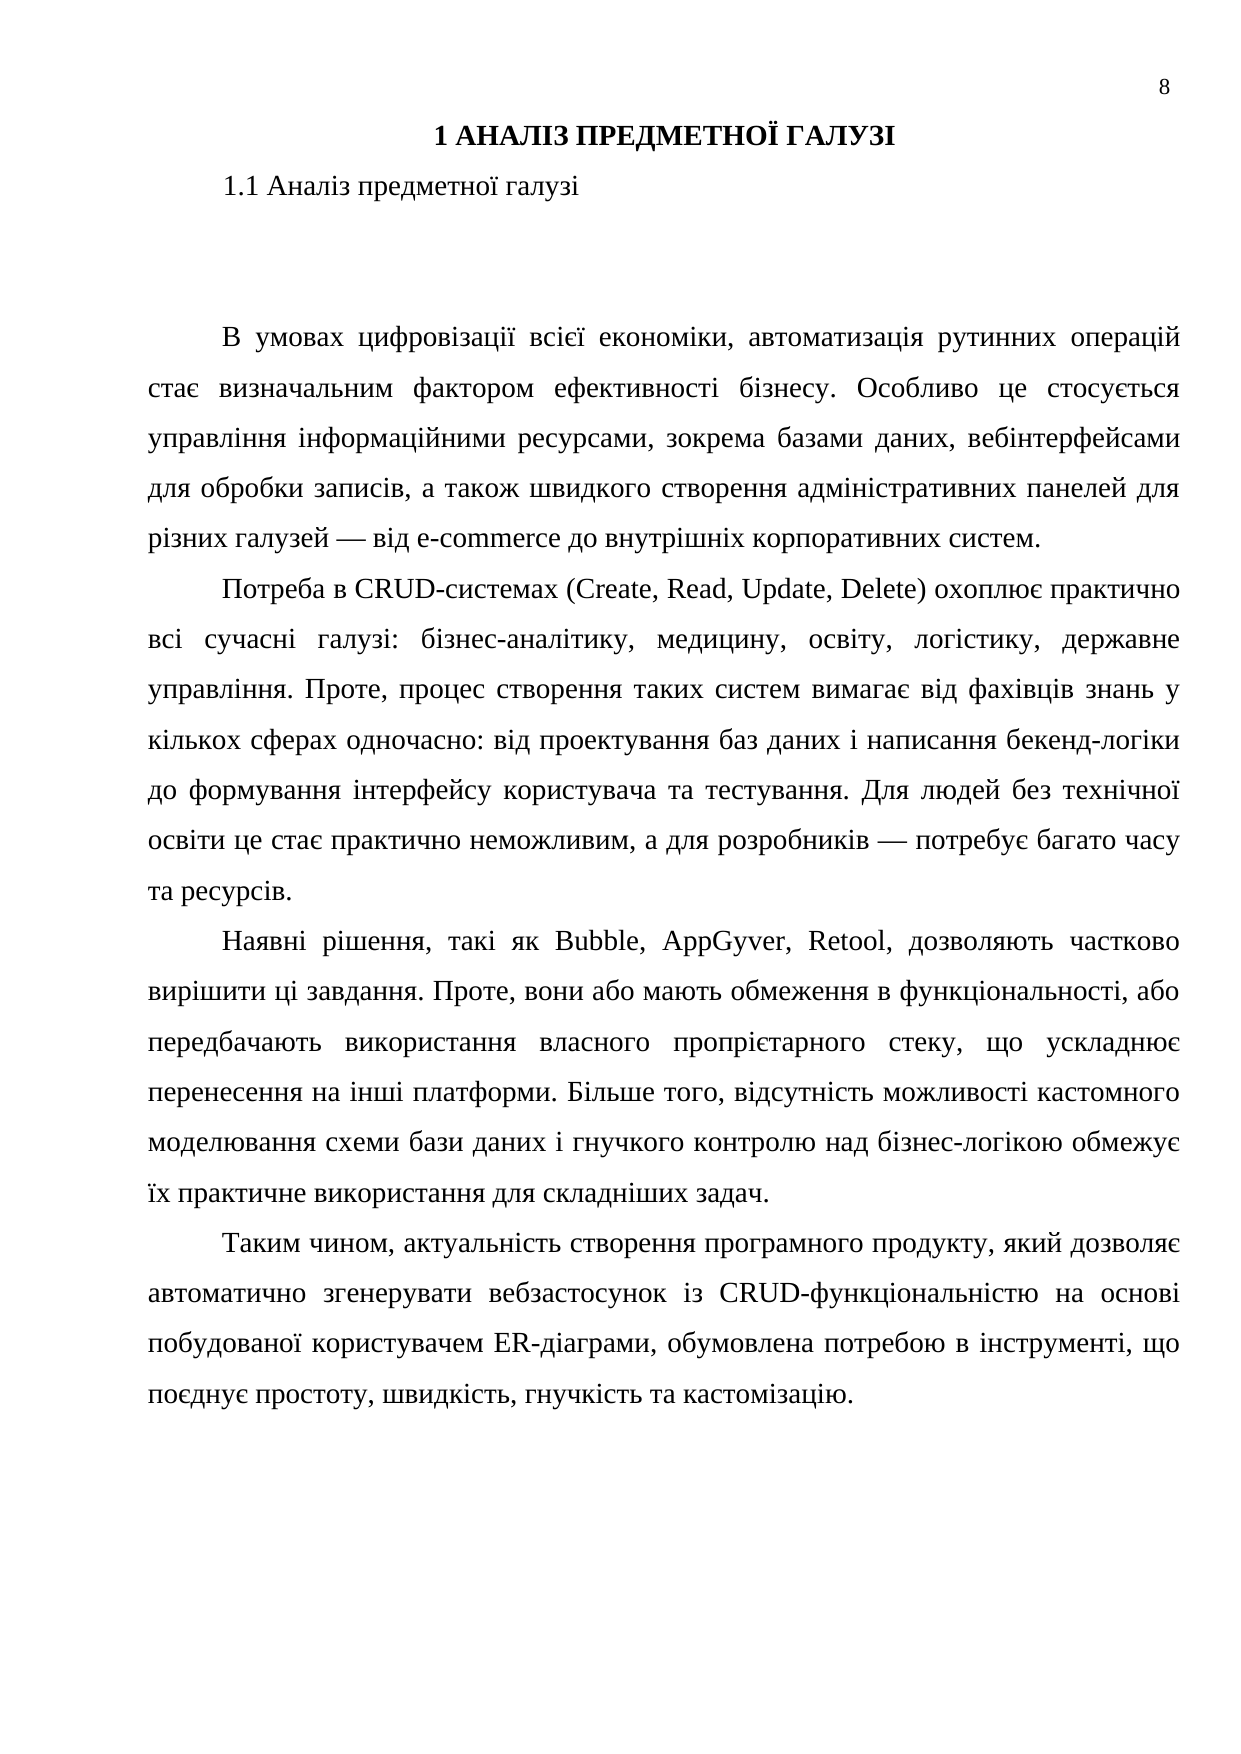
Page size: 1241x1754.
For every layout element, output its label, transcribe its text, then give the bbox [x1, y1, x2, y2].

text Наявні рішення, такі як Bubble, AppGyver, Retool, дозволяють частково вирішити ці завдання. Проте, вони або мають обмеження в функціональності, або передбачають використання власного пропрієтарного стеку, що ускладнює перенесення на інші платформи. Більше того, відсутність можливості кастомного моделювання схеми бази даних і гнучкого контролю над бізнес-логікою обмежує їх практичне використання для складніших задач. [148, 923, 1181, 1208]
text В умовах цифровізації всієї економіки, автоматизація рутинних операцій стає визначальним фактором ефективності бізнесу. Особливо це стосується управління інформаційними ресурсами, зокрема базами даних, вебінтерфейсами для обробки записів, а також швидкого створення адміністративних панелей для різних галузей — від e-commerce до внутрішніх корпоративних систем. [148, 319, 1181, 554]
text Потреба в CRUD-системах (Create, Read, Update, Delete) охоплює практично всі сучасні галузі: бізнес-аналітику, медицину, освіту, логістику, державне управління. Проте, процес створення таких систем вимагає від фахівців знань у кількох сферах одночасно: від проектування баз даних і написання бекенд-логіки до формування інтерфейсу користувача та тестування. Для людей без технічної освіти це стає практично неможливим, а для розробників — потребує багато часу та ресурсів. [148, 571, 1181, 906]
subtitle 1.1 Аналіз предметної галузі [223, 168, 1181, 202]
text Таким чином, актуальність створення програмного продукту, який дозволяє автоматично згенерувати вебзастосунок із CRUD-функціональністю на основі побудованої користувачем ER-діаграми, обумовлена потребою в інструменті, що поєднує простоту, швидкість, гнучкість та кастомізацію. [148, 1225, 1181, 1409]
subtitle 1 АНАЛІЗ ПРЕДМЕТНОЇ ГАЛУЗІ [148, 118, 1181, 152]
